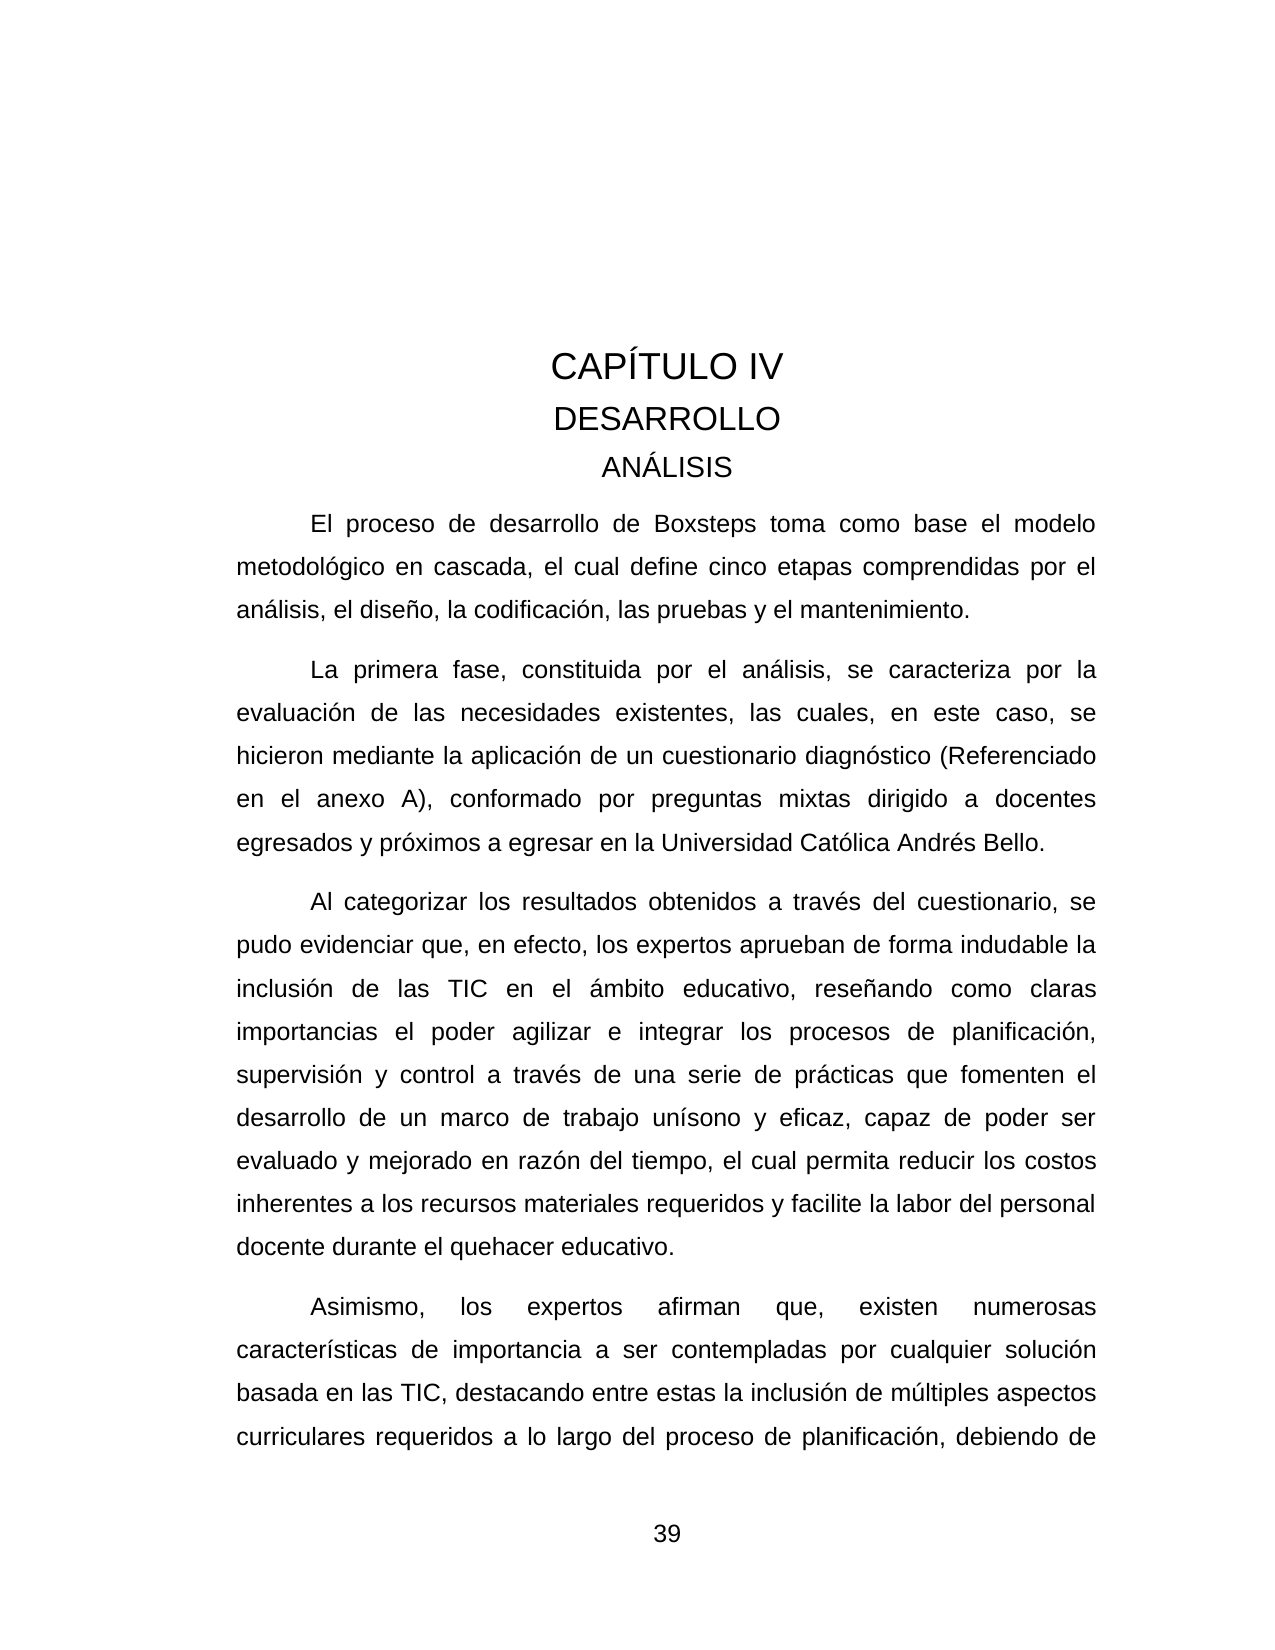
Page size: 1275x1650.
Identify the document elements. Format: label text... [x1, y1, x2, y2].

text Al categorizar los resultados obtenidos a través del cuestionario, se pudo evidenciar que, en efecto, los expertos aprueban de forma indudable la inclusión de las TIC en el ámbito educativo, reseñando como claras importancias el poder agilizar e integrar los procesos de planificación, supervisión y control a través de una serie de prácticas que fomenten el desarrollo de un marco de trabajo unísono y eficaz, capaz de poder ser evaluado y mejorado en razón del tiempo, el cual permita reducir los costos inherentes a los recursos materiales requeridos y facilite la labor del personal docente durante el quehacer educativo. [236, 887, 1098, 1261]
text El proceso de desarrollo de Boxsteps toma como base el modelo metodológico en cascada, el cual define cinco etapas comprendidas por el análisis, el diseño, la codificación, las pruebas y el mantenimiento. [236, 509, 1098, 624]
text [236, 1292, 1098, 1450]
subtitle CAPÍTULO IV [236, 344, 1098, 387]
subtitle DESARROLLO [236, 399, 1098, 438]
text La primera fase, constituida por el análisis, se caracteriza por la evaluación de las necesidades existentes, las cuales, en este caso, se hicieron mediante la aplicación de un cuestionario diagnóstico (Referenciado en el anexo A), conformado por preguntas mixtas dirigido a docentes egresados y próximos a egresar en la Universidad Católica Andrés Bello. [236, 655, 1098, 856]
subtitle Análisis [236, 450, 1098, 484]
